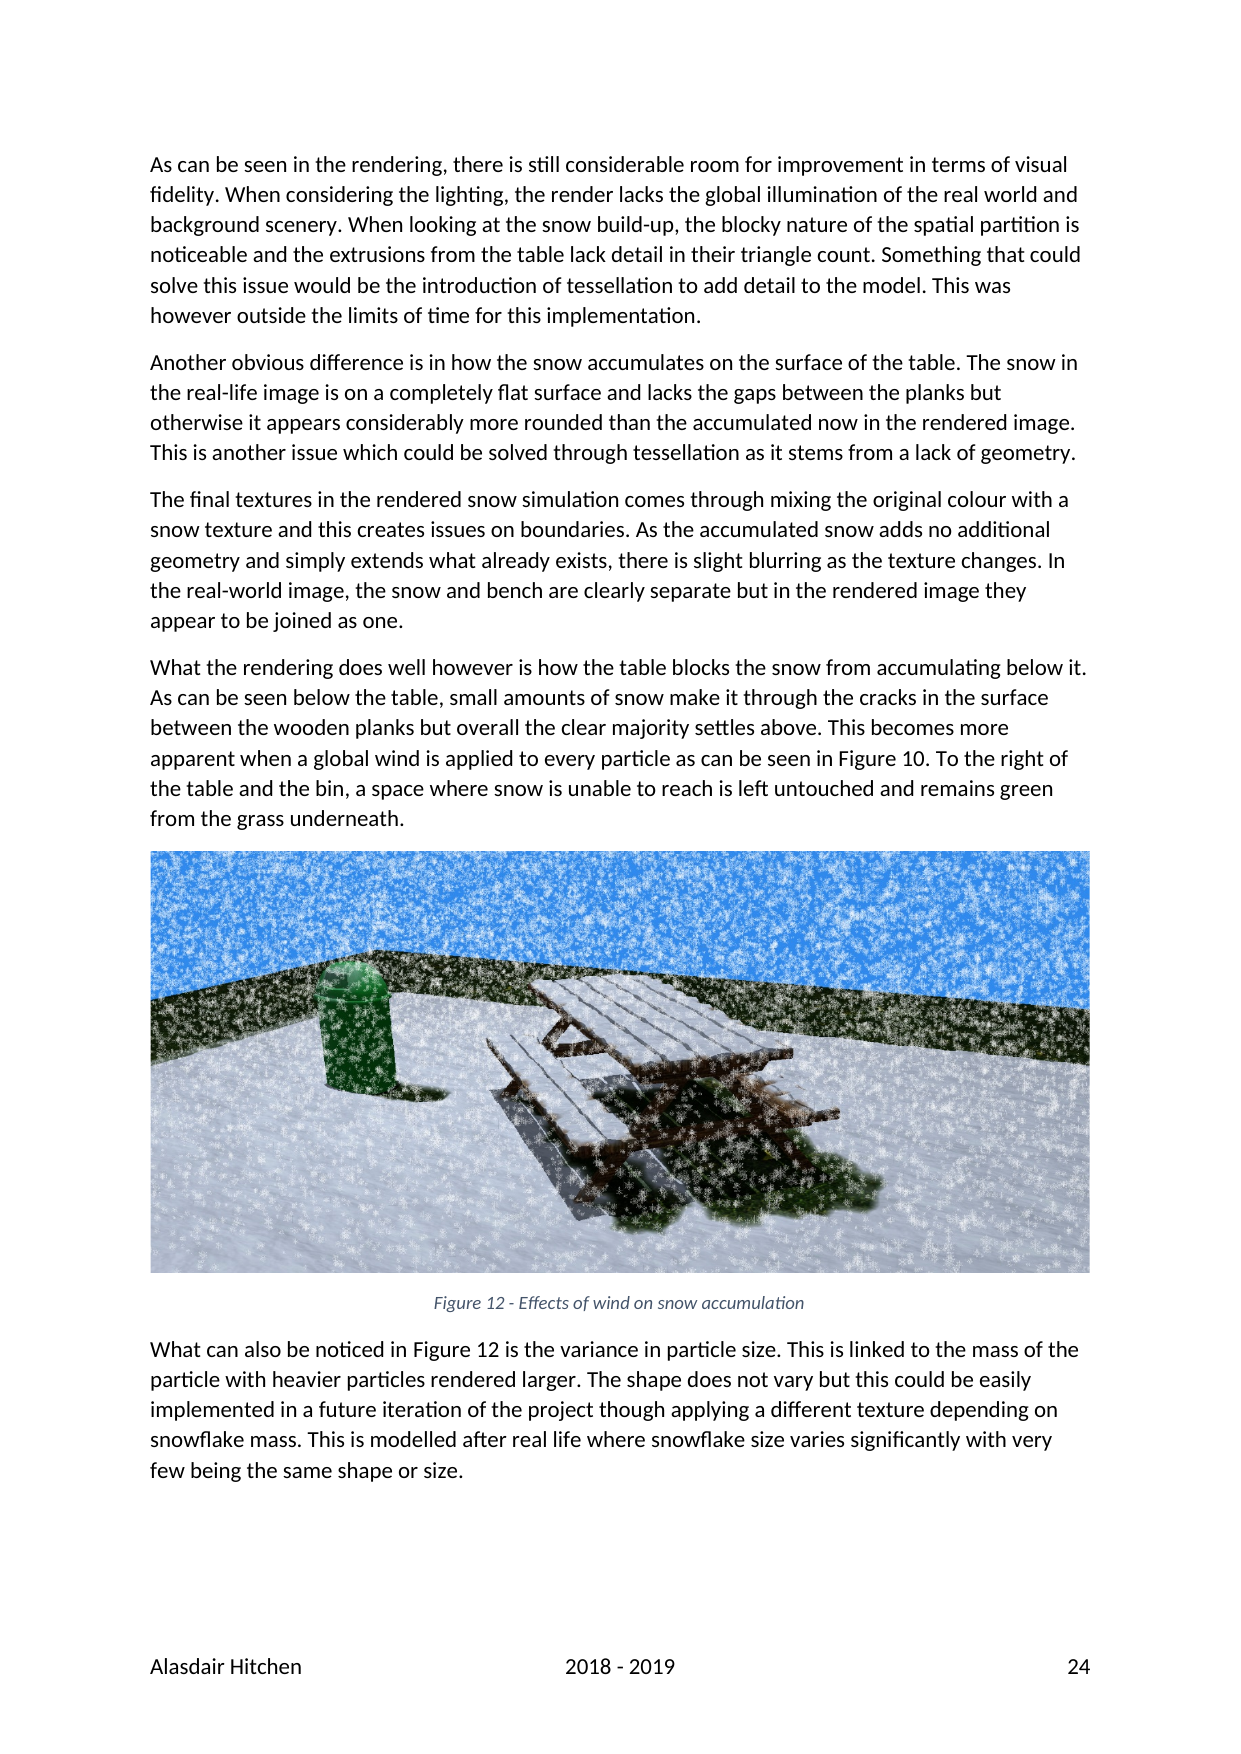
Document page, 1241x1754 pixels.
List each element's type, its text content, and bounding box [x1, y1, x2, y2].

text Another obvious difference is in how the snow accumulates on the surface of the table. The snow in the real-life image is on a completely flat surface and lacks the gaps between the planks but otherwise it appears considerably more rounded than the accumulated now in the rendered image. This is another issue which could be solved through tessellation as it stems from a lack of geometry. [150, 348, 1090, 467]
text The final textures in the rendered snow simulation comes through mixing the original colour with a snow texture and this creates issues on boundaries. As the accumulated snow adds no additional geometry and simply extends what already exists, there is slight blurring as the texture changes. In the real-world image, the snow and bench are clearly separate but in the rendered image they appear to be joined as one. [150, 485, 1090, 634]
picture [150, 851, 1090, 1273]
text What can also be noticed in Figure 12 is the variance in particle size. This is linked to the mass of the particle with heavier particles rendered larger. The shape does not vary but this could be easily implemented in a future iteration of the project though applying a different texture depending on snowflake mass. This is modelled after real life where snowflake size varies significantly with very few being the same shape or size. [150, 1335, 1090, 1484]
text Figure 12 - Effects of wind on snow accumulation [150, 1291, 1090, 1314]
text As can be seen in the rendering, there is still considerable room for improvement in terms of visual fidelity. When considering the lighting, the render lacks the global illumination of the real world and background scenery. When looking at the snow build-up, the blocky nature of the spatial partition is noticeable and the extrusions from the table lack detail in their triangle count. Something that could solve this issue would be the introduction of tessellation to add detail to the model. This was however outside the limits of time for this implementation. [150, 150, 1090, 329]
text What the rendering does well however is how the table blocks the snow from accumulating below it. As can be seen below the table, small amounts of snow make it through the cracks in the surface between the wooden planks but overall the clear majority settles above. This becomes more apparent when a global wind is applied to every particle as can be seen in Figure 10. To the right of the table and the bin, a space where snow is unable to reach is left untouched and remains green from the grass underneath. [150, 653, 1090, 832]
